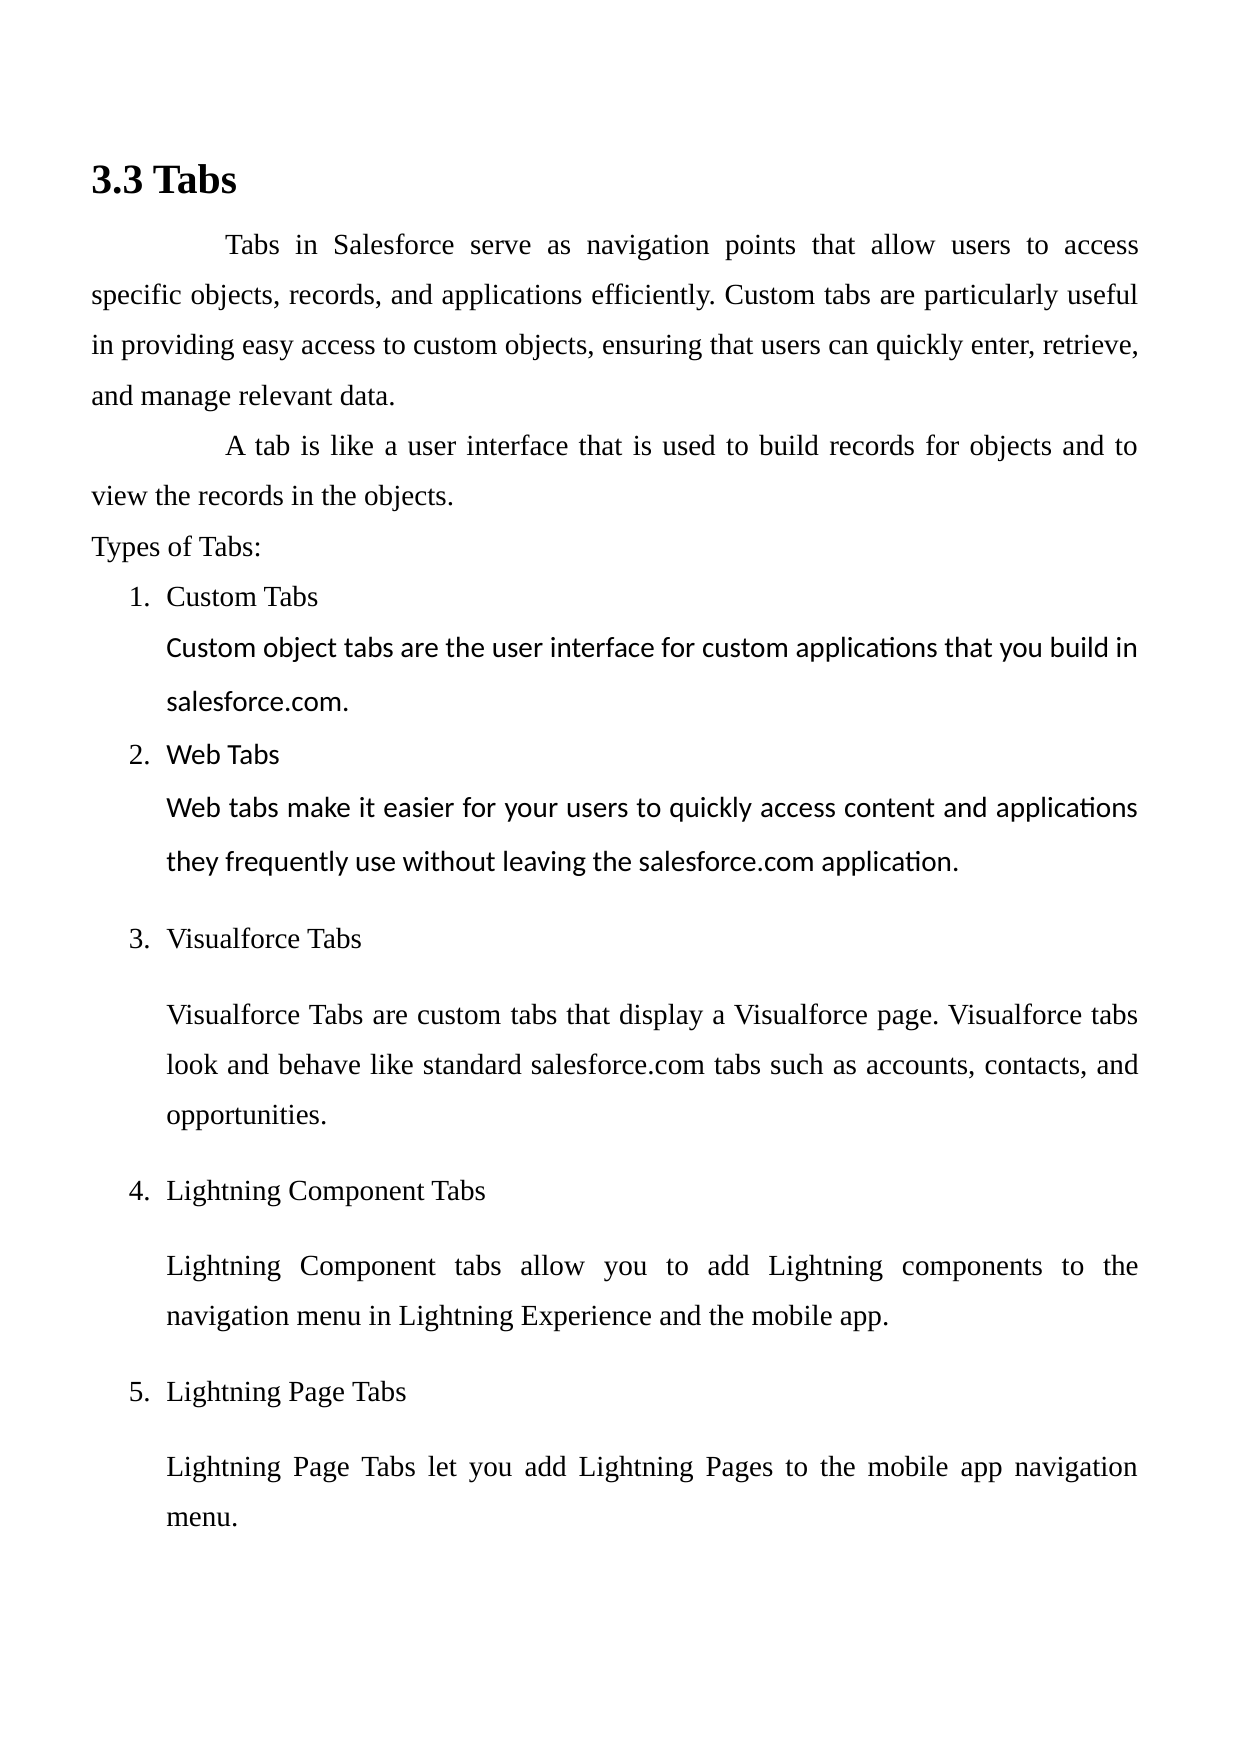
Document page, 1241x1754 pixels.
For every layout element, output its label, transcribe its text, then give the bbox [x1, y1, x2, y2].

text Visualforce Tabs are custom tabs that display a Visualforce page. Visualforce tabs look and behave like standard salesforce.com tabs such as accounts, contacts, and opportunities. [166, 997, 1139, 1131]
list Web tabs make it easier for your users to quickly access content and applications they frequently use without leaving the salesforce.com application. [166, 789, 1139, 879]
list Lightning Page Tabs [128, 1374, 1139, 1407]
text Types of Tabs: [91, 529, 1139, 562]
text Lightning Page Tabs let you add Lightning Pages to the mobile app navigation menu. [166, 1449, 1139, 1533]
list Custom object tabs are the user interface for custom applications that you build in salesforce.com. [166, 629, 1139, 718]
text Tabs in Salesforce serve as navigation points that allow users to access specific objects, records, and applications efficiently. Custom tabs are particularly useful in providing easy access to custom objects, ensuring that users can quickly enter, retrieve, and manage relevant data. [91, 227, 1139, 411]
text Lightning Component tabs allow you to add Lightning components to the navigation menu in Lightning Experience and the mobile app. [166, 1248, 1139, 1332]
list Lightning Component Tabs [128, 1173, 1139, 1206]
text A tab is like a user interface that is used to build records for objects and to view the records in the objects. [91, 428, 1139, 512]
text 3.3 Tabs [91, 155, 1154, 203]
list Visualforce Tabs [128, 921, 1139, 955]
list Custom Tabs [128, 579, 1139, 612]
list Web Tabs [128, 736, 1139, 772]
